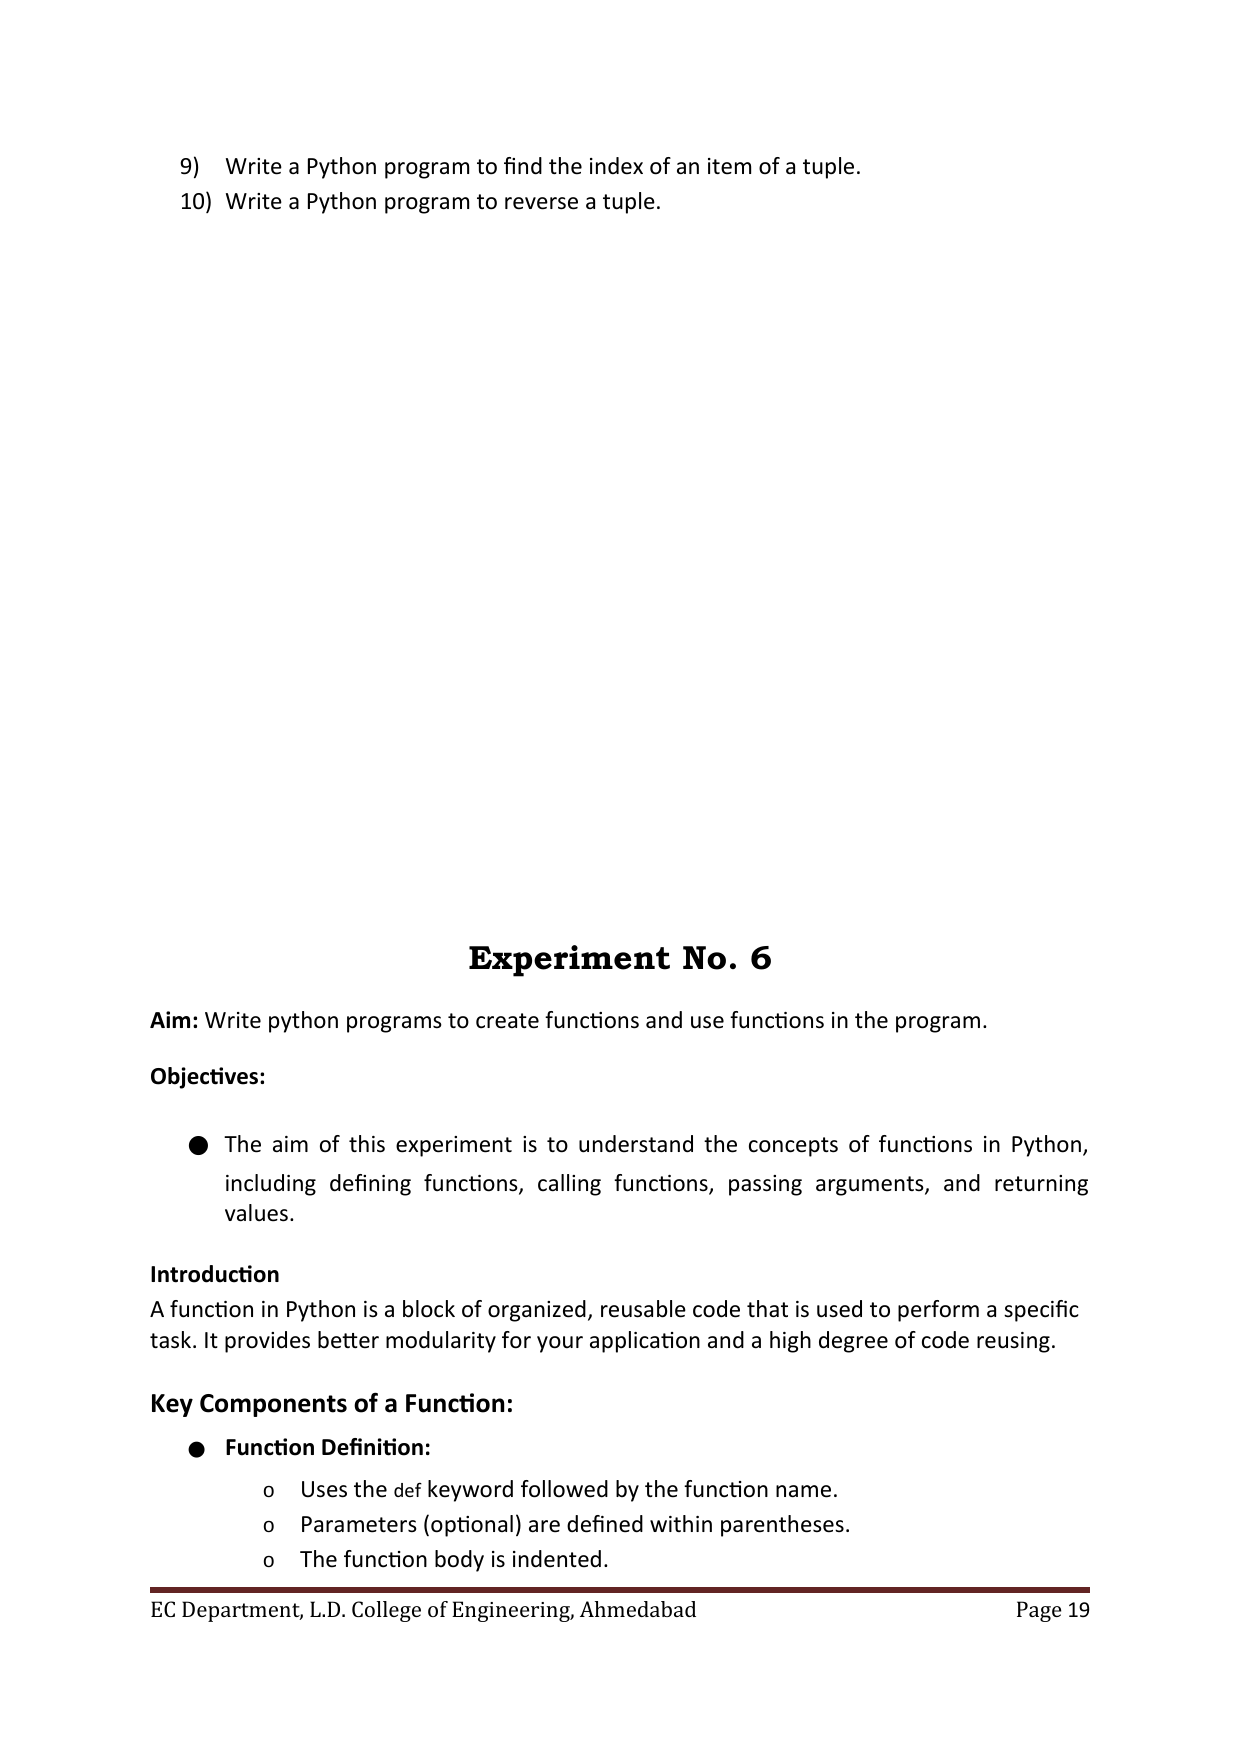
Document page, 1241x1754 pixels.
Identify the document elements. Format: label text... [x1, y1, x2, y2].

text Aim: Write python programs to create functions and use functions in the program. [150, 1004, 1090, 1034]
list Write a Python program to reverse a tuple. [179, 185, 1090, 216]
text A function in Python is a block of organized, reusable code that is used to perform a specific task. It provides better modularity for your application and a high degree of code reusing. [150, 1293, 1090, 1354]
list Parameters (optional) are defined within parentheses. [262, 1509, 1090, 1539]
list The aim of this experiment is to understand the concepts of functions in Python, including defining functions, calling functions, passing arguments, and returning values. [187, 1116, 1090, 1228]
text Key Components of a Function: [150, 1385, 1090, 1419]
text Experiment No. 6 [150, 938, 1090, 977]
list Write a Python program to find the index of an item of a tuple. [179, 150, 1090, 181]
list The function body is indented. [262, 1544, 1090, 1574]
text Objectives: [150, 1060, 1090, 1090]
list Function Definition: [187, 1424, 1090, 1467]
text Introduction [150, 1258, 1090, 1289]
list Uses the def keyword followed by the function name. [262, 1474, 1090, 1504]
